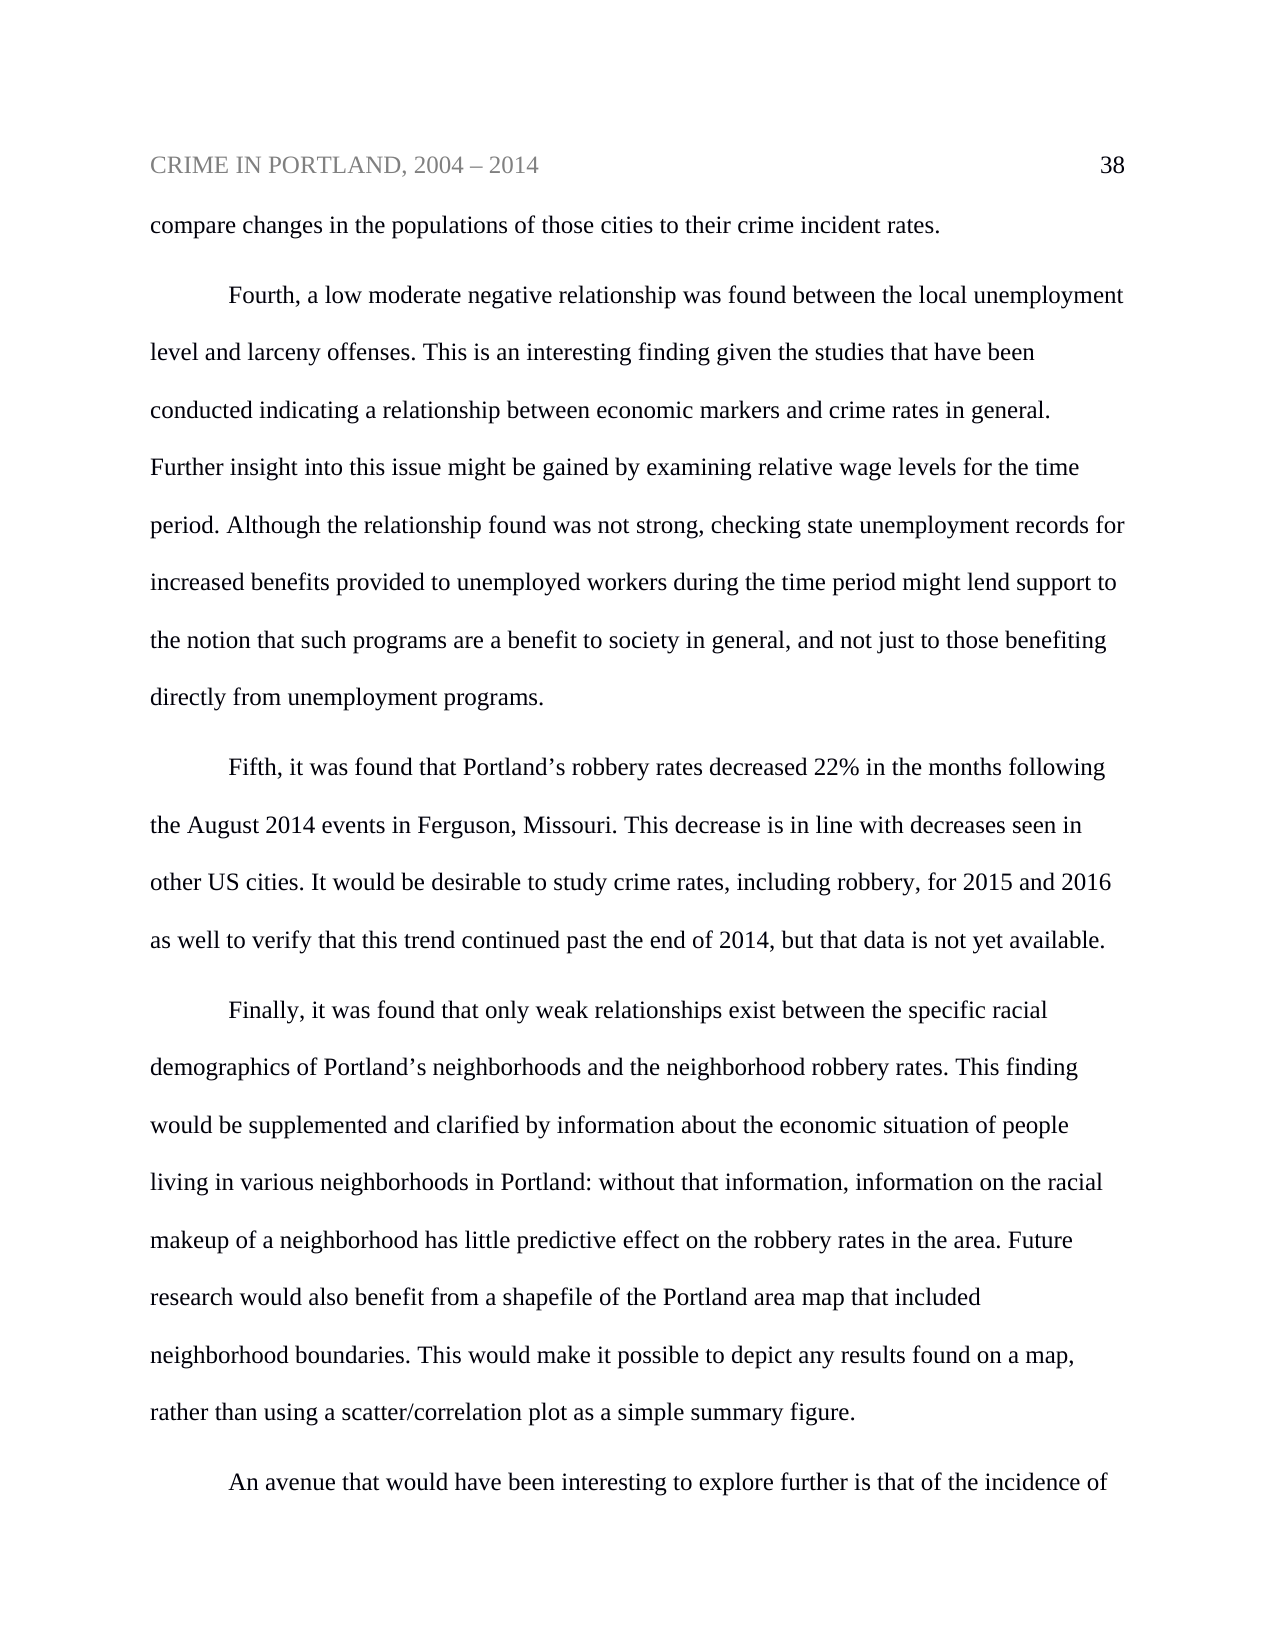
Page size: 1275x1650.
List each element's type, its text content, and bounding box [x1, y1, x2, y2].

text Fifth, it was found that Portland’s robbery rates decreased 22% in the months following the August 2014 events in Ferguson, Missouri. This decrease is in line with decreases seen in other US cities. It would be desirable to study crime rates, including robbery, for 2015 and 2016 as well to verify that this trend continued past the end of 2014, but that data is not yet available. [150, 752, 1125, 954]
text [150, 210, 1125, 239]
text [150, 1467, 1125, 1496]
text Finally, it was found that only weak relationships exist between the specific racial demographics of Portland’s neighborhoods and the neighborhood robbery rates. This finding would be supplemented and clarified by information about the economic situation of people living in various neighborhoods in Portland: without that information, information on the racial makeup of a neighborhood has little predictive effect on the robbery rates in the area. Future research would also benefit from a shapefile of the Portland area map that included neighborhood boundaries. This would make it possible to depict any results found on a map, rather than using a scatter/correlation plot as a simple summary figure. [150, 995, 1125, 1426]
text Fourth, a low moderate negative relationship was found between the local unemployment level and larceny offenses. This is an interesting finding given the studies that have been conducted indicating a relationship between economic markers and crime rates in general. Further insight into this issue might be gained by examining relative wage levels for the time period. Although the relationship found was not strong, checking state unemployment records for increased benefits provided to unemployed workers during the time period might lend support to the notion that such programs are a benefit to society in general, and not just to those benefiting directly from unemployment programs. [150, 280, 1125, 711]
